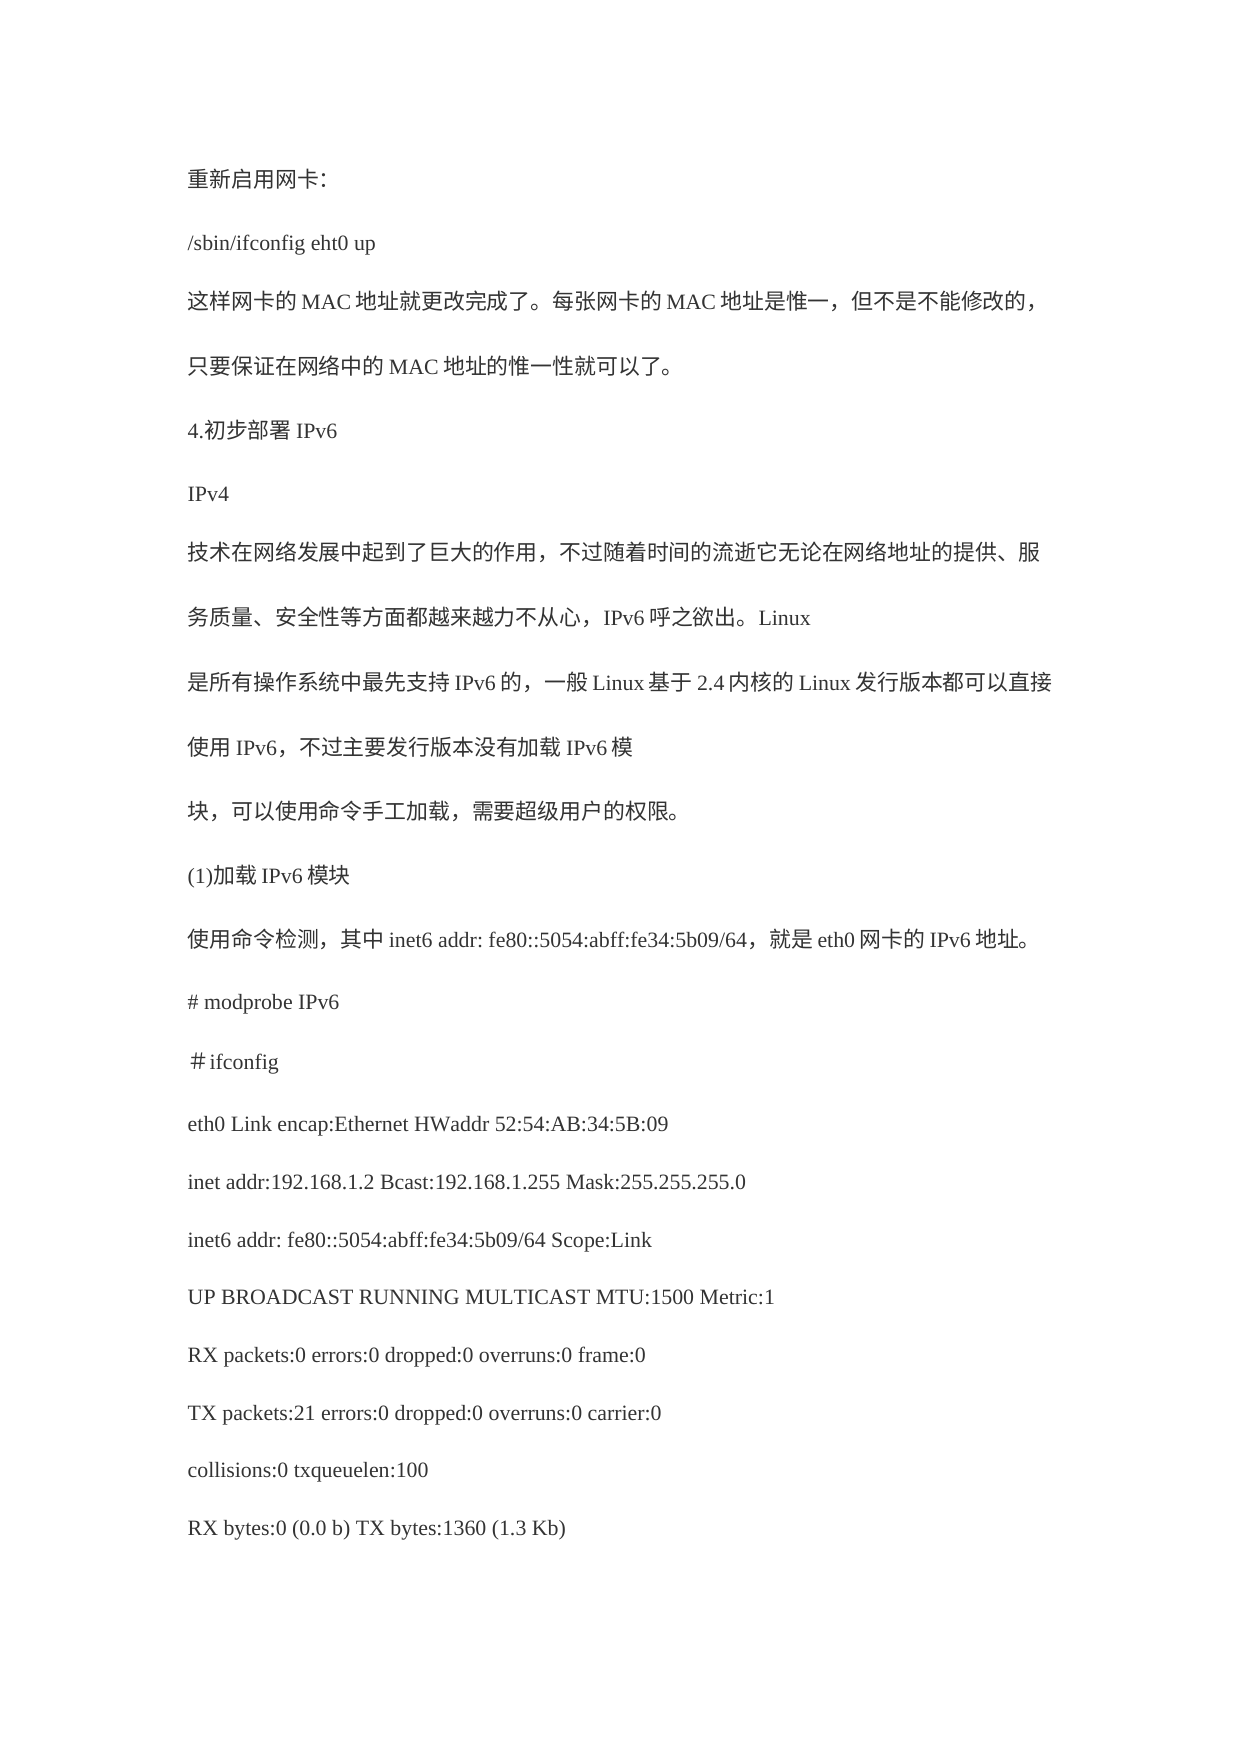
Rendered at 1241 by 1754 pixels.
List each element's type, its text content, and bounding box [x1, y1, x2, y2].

text /sbin/ifconfig eht0 up [187, 226, 1053, 259]
text 使用命令检测，其中inet6 addr: fe80::5054:abff:fe34:5b09/64，就是eth0网卡的IPv6地址。 [187, 922, 1053, 954]
text IPv4 [187, 477, 1053, 510]
text ＃ifconfig [187, 1043, 1053, 1076]
text inet6 addr: fe80::5054:abff:fe34:5b09/64 Scope:Link [187, 1223, 1053, 1256]
text eth0 Link encap:Ethernet HWaddr 52:54:AB:34:5B:09 [187, 1108, 1053, 1140]
text 这样网卡的MAC地址就更改完成了。每张网卡的MAC地址是惟一，但不是不能修改的，只要保证在网络中的MAC地址的惟一性就可以了。 [187, 284, 1053, 381]
text # modprobe IPv6 [187, 986, 1053, 1018]
text UP BROADCAST RUNNING MULTICAST MTU:1500 Metric:1 [187, 1281, 1053, 1313]
text RX bytes:0 (0.0 b) TX bytes:1360 (1.3 Kb) [187, 1512, 1053, 1544]
text 技术在网络发展中起到了巨大的作用，不过随着时间的流逝它无论在网络地址的提供、服务质量、安全性等方面都越来越力不从心，IPv6呼之欲出。Linux [187, 535, 1053, 632]
text RX packets:0 errors:0 dropped:0 overruns:0 frame:0 [187, 1338, 1053, 1371]
text 重新启用网卡： [187, 162, 1053, 194]
text collisions:0 txqueuelen:100 [187, 1454, 1053, 1486]
text 块，可以使用命令手工加载，需要超级用户的权限。 [187, 793, 1053, 826]
text TX packets:21 errors:0 dropped:0 overruns:0 carrier:0 [187, 1396, 1053, 1429]
text (1)加载IPv6模块 [187, 857, 1053, 890]
text 4.初步部署IPv6 [187, 413, 1053, 446]
text inet addr:192.168.1.2 Bcast:192.168.1.255 Mask:255.255.255.0 [187, 1165, 1053, 1198]
text 是所有操作系统中最先支持IPv6的，一般Linux基于2.4内核的Linux发行版本都可以直接使用IPv6，不过主要发行版本没有加载IPv6模 [187, 664, 1053, 762]
